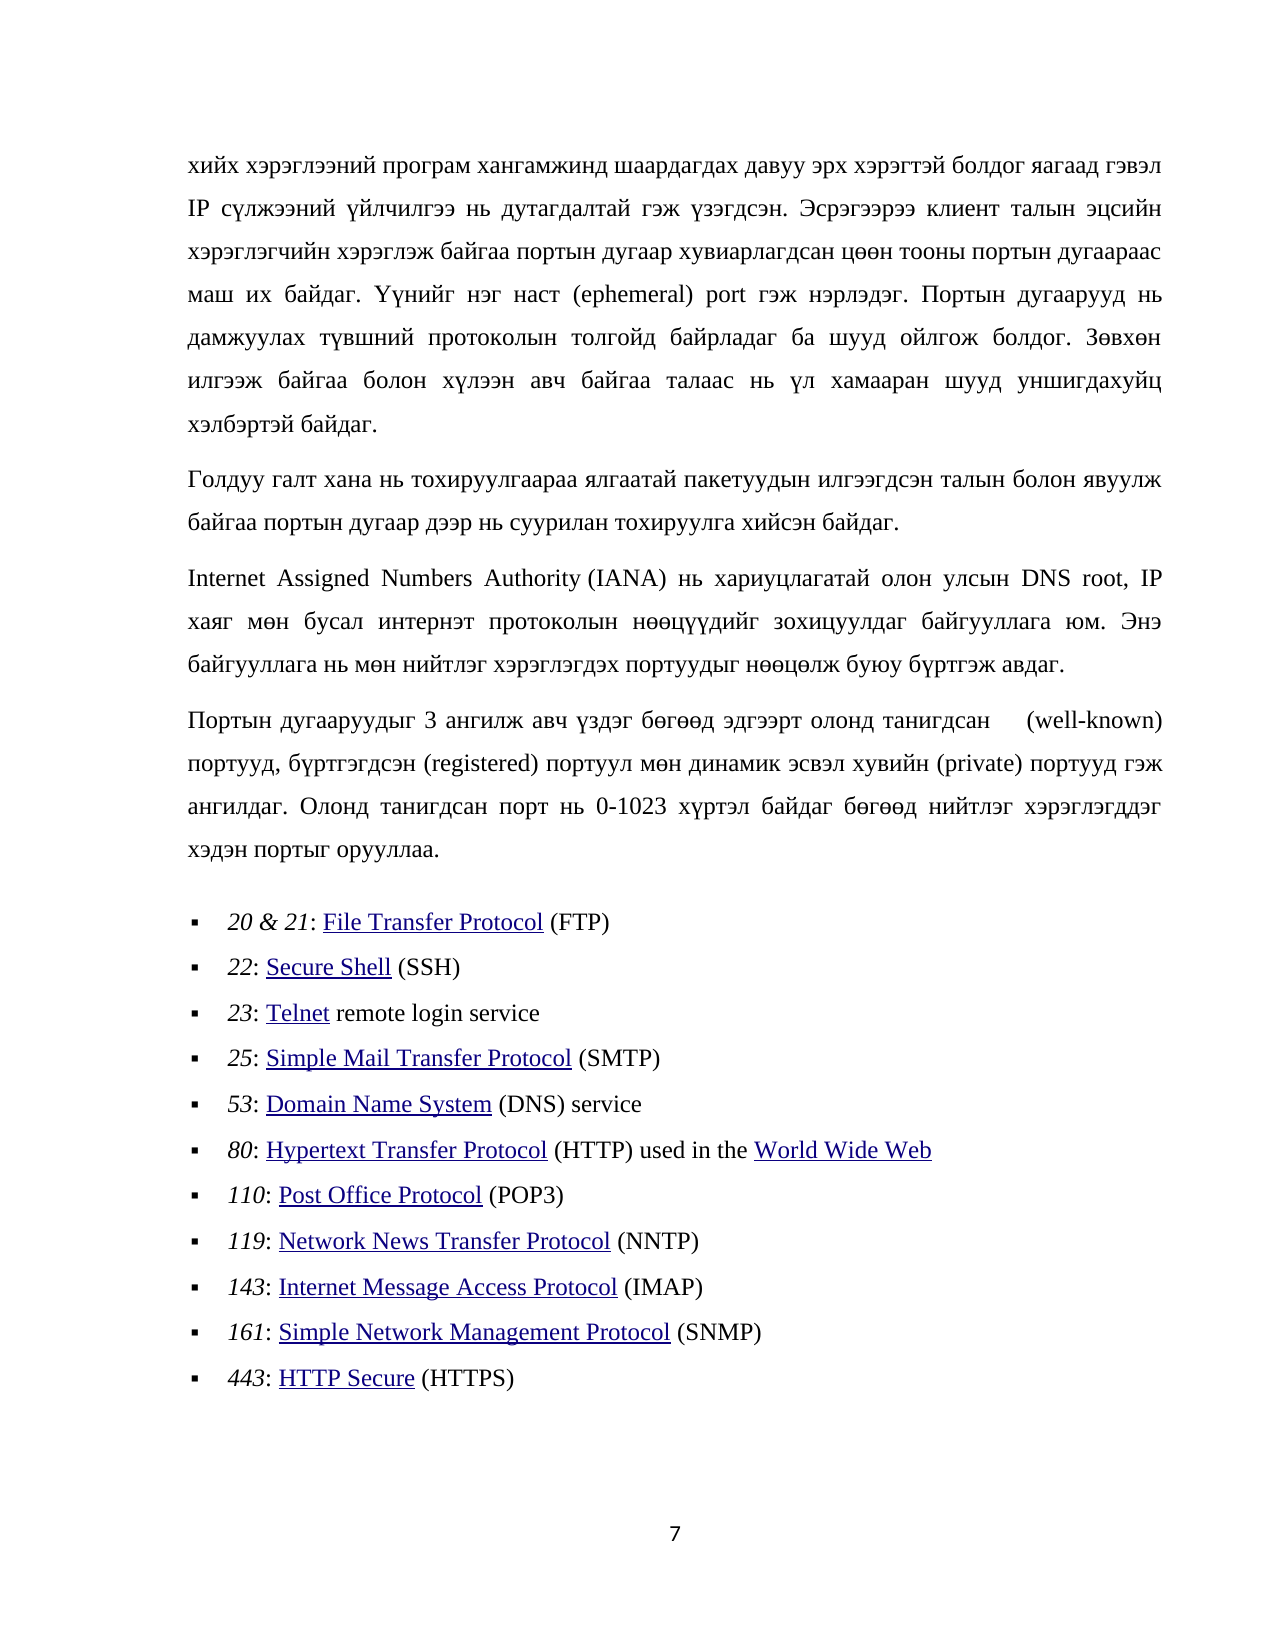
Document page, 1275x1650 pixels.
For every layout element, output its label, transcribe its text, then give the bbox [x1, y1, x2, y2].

list 119: Network News Transfer Protocol (NNTP) [190, 1226, 1162, 1255]
list 443: HTTP Secure (HTTPS) [190, 1363, 1162, 1392]
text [187, 150, 1162, 437]
list 143: Internet Message Access Protocol (IMAP) [190, 1272, 1162, 1300]
list 80: Hypertext Transfer Protocol (HTTP) used in the World Wide Web [190, 1135, 1162, 1163]
list 22: Secure Shell (SSH) [190, 952, 1162, 981]
list 110: Post Office Protocol (POP3) [190, 1180, 1162, 1209]
list 23: Telnet remote login service [190, 998, 1162, 1027]
text Портын дугааруудыг 3 ангилж авч үздэг бөгөөд эдгээрт олонд танигдсан (well-known) портууд, бүртгэгдсэн (registered) портуул мөн динамик эсвэл хувийн (private) портууд гэж ангилдаг. Олонд танигдсан порт нь 0-1023 хүртэл байдаг бөгөөд нийтлэг хэрэглэгддэг хэдэн портыг орууллаа. [187, 705, 1162, 863]
list 20 & 21: File Transfer Protocol (FTP) [190, 907, 1162, 935]
text Голдуу галт хана нь тохируулгаараа ялгаатай пакетуудын илгээгдсэн талын болон явуулж байгаа портын дугаар дээр нь суурилан тохируулга хийсэн байдаг. [187, 464, 1162, 536]
list 53: Domain Name System (DNS) service [190, 1089, 1162, 1118]
text Internet Assigned Numbers Authority (IANA) нь хариуцлагатай олон улсын DNS root, IP хаяг мөн бусал интернэт протоколын нөөцүүдийг зохицуулдаг байгууллага юм. Энэ байгууллага нь мөн нийтлэг хэрэглэгдэх портуудыг нөөцөлж буюу бүртгэж авдаг. [187, 563, 1162, 678]
list 25: Simple Mail Transfer Protocol (SMTP) [190, 1043, 1162, 1072]
list 161: Simple Network Management Protocol (SNMP) [190, 1317, 1162, 1346]
